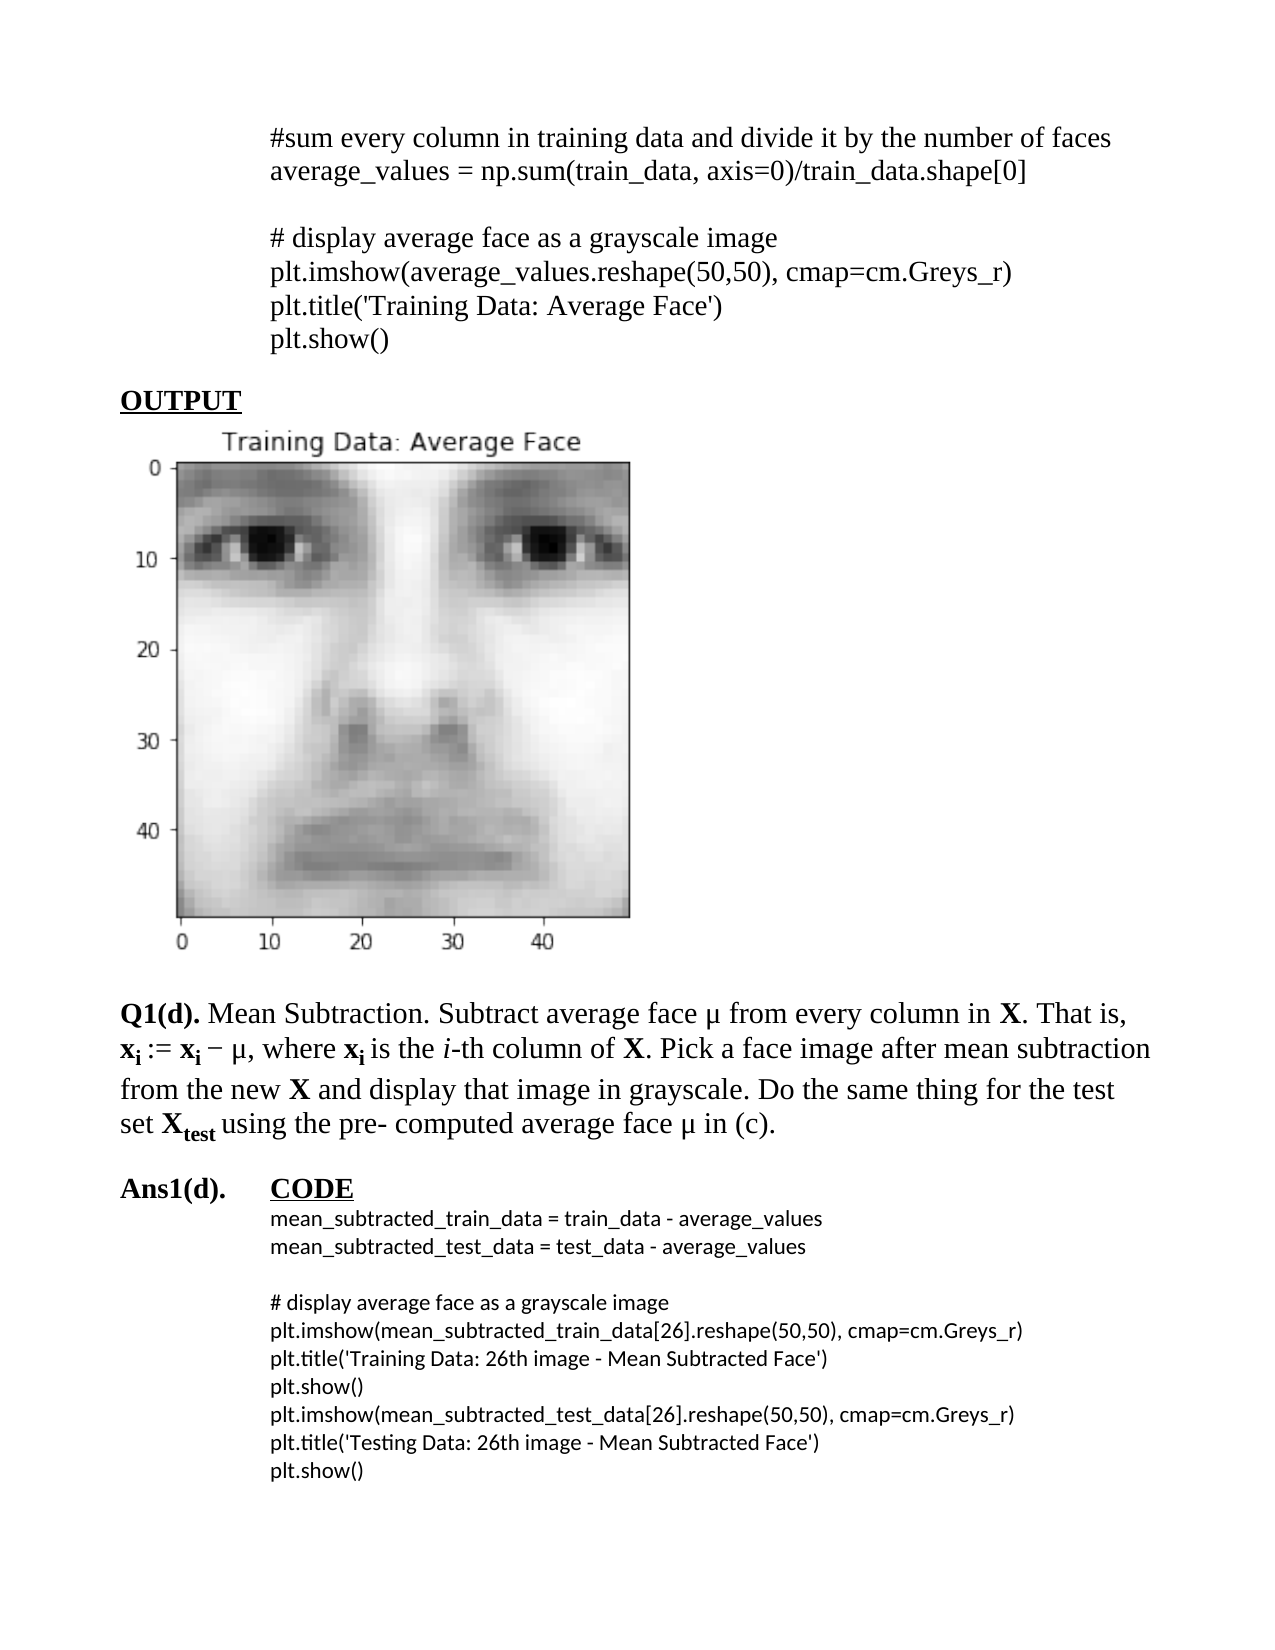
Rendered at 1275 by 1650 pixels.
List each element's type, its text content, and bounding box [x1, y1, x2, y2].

text plt.imshow(mean_subtracted_test_data[26].reshape(50,50), cmap=cm.Greys_r) [270, 1401, 1155, 1428]
text OUTPUT [120, 383, 1155, 416]
text mean_subtracted_train_data = train_data - average_values [120, 1204, 1155, 1232]
picture [120, 416, 652, 967]
text # display average face as a grayscale image [270, 1288, 1155, 1316]
text #sum every column in training data and divide it by the number of faces [120, 120, 1155, 153]
text plt.imshow(mean_subtracted_train_data[26].reshape(50,50), cmap=cm.Greys_r) [270, 1316, 1155, 1344]
text plt.show() [270, 1457, 1155, 1484]
text plt.imshow(average_values.reshape(50,50), cmap=cm.Greys_r) [270, 254, 1155, 288]
text # display average face as a grayscale image [270, 221, 1155, 254]
text plt.show() [270, 1372, 1155, 1401]
text plt.title('Training Data: Average Face') [270, 288, 1155, 321]
text Q1(d). Mean Subtraction. Subtract average face μ from every column in X. That is, xi := xi − μ, where xi is the i-th column of X. Pick a face image after mean subtraction from the new X and display that image in grayscale. Do the same thing for the test set Xtest using the pre- computed average face μ in (c). [120, 994, 1155, 1146]
text Ans1(d). CODE [120, 1171, 1155, 1204]
text average_values = np.sum(train_data, axis=0)/train_data.shape[0] [270, 153, 1155, 187]
text plt.show() [270, 321, 1155, 355]
text plt.title('Training Data: 26th image - Mean Subtracted Face') [270, 1344, 1155, 1372]
text plt.title('Testing Data: 26th image - Mean Subtracted Face') [270, 1428, 1155, 1457]
text mean_subtracted_test_data = test_data - average_values [270, 1232, 1155, 1260]
